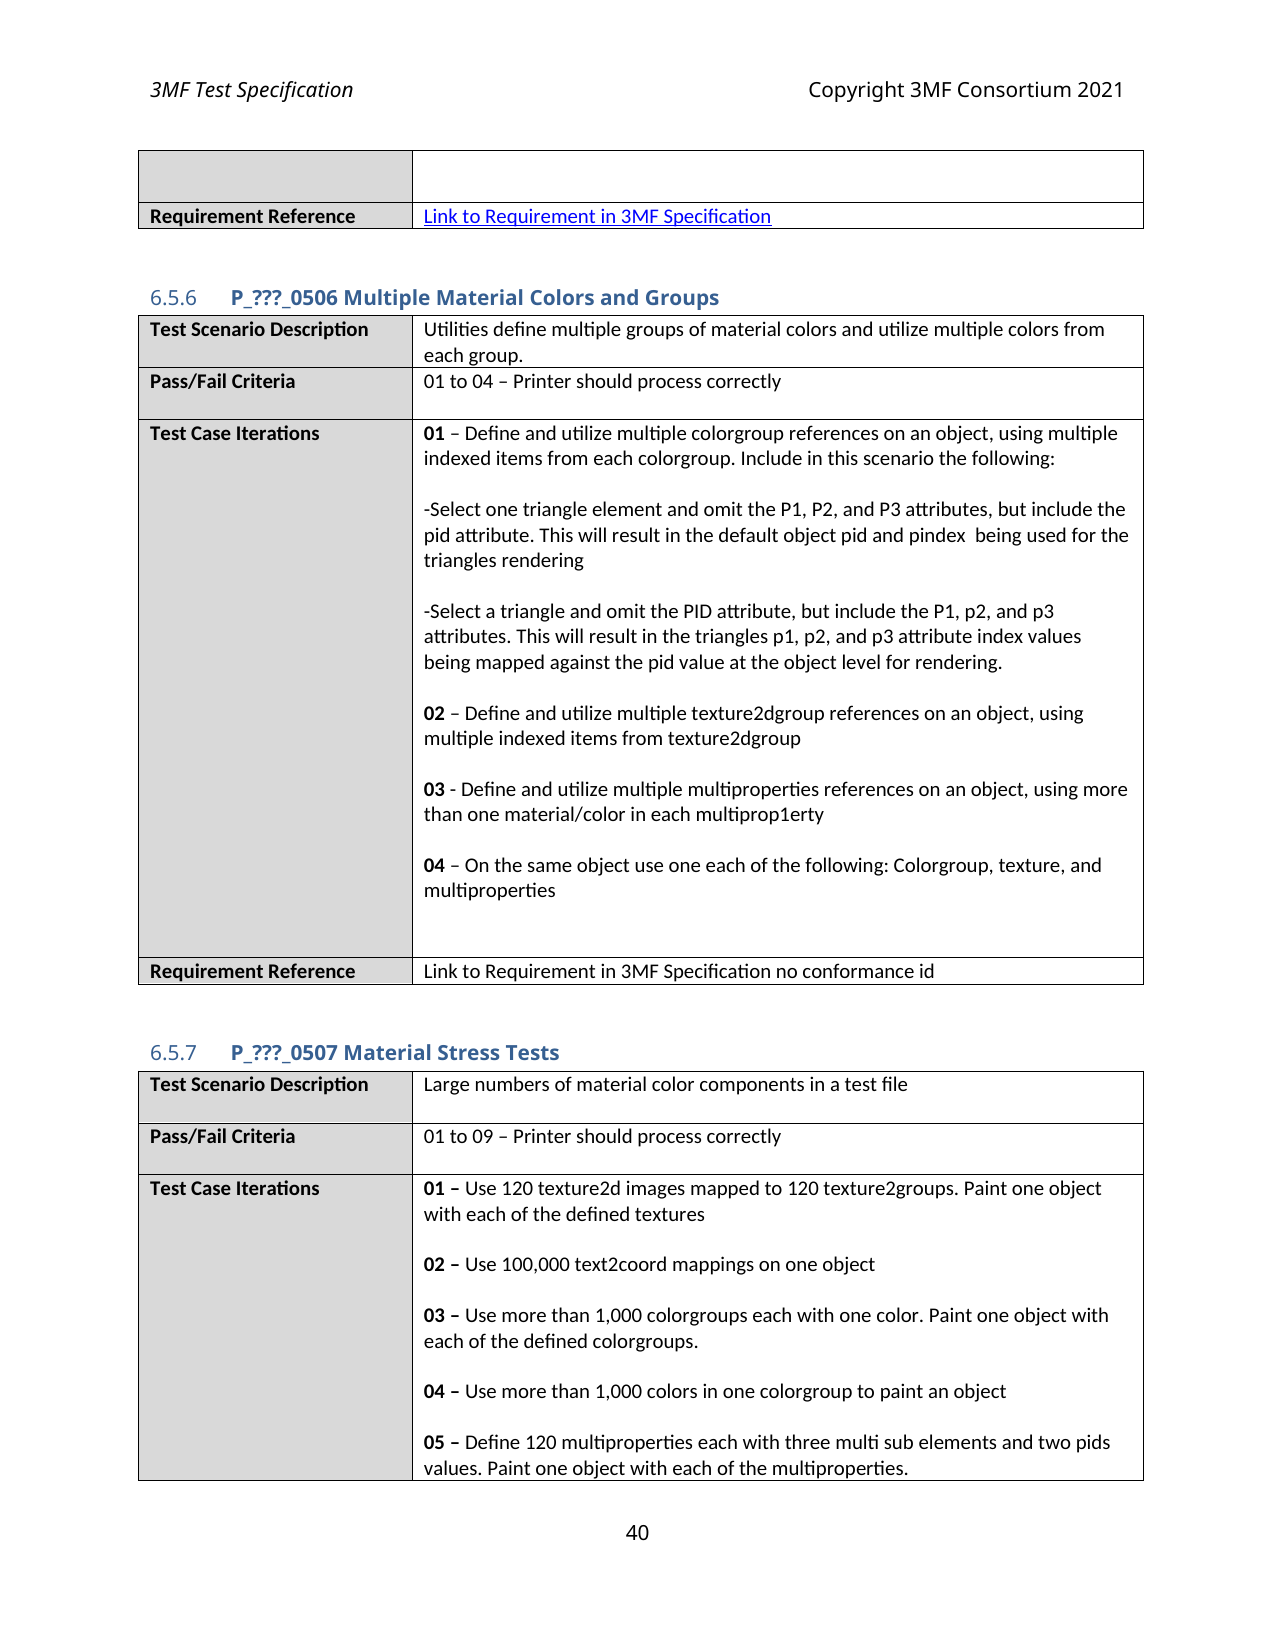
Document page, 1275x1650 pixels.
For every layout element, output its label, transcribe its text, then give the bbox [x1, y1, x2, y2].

table_header Test Scenario Description [139, 1072, 412, 1122]
table_header Test Scenario Description [139, 316, 412, 367]
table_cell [139, 151, 412, 202]
table_cell Link to Requirement in 3MF Specification [413, 203, 1143, 228]
table_cell 01 to 04 – Printer should process correctly [413, 368, 1143, 419]
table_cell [413, 151, 1143, 202]
subtitle P_???_0506 Multiple Material Colors and Groups [150, 283, 1125, 311]
table_cell Pass/Fail Criteria [139, 368, 412, 419]
subtitle P_???_0507 Material Stress Tests [150, 1038, 1125, 1066]
table_cell Pass/Fail Criteria [139, 1124, 412, 1174]
table_cell Requirement Reference [139, 203, 412, 228]
table_cell Link to Requirement in 3MF Specification no conformance id [413, 958, 1143, 983]
table_header Large numbers of material color components in a test file [413, 1072, 1143, 1122]
table_cell Requirement Reference [139, 958, 412, 983]
table_cell Test Case Iterations [139, 420, 412, 957]
table_cell 01 to 09 – Printer should process correctly [413, 1124, 1143, 1174]
table_cell 01 – Define and utilize multiple colorgroup references on an object, using multiple indexed items from each colorgroup. Include in this scenario the following: -Select one triangle element and omit the P1, P2, and P3 attributes, but include the pid attribute. This will result in the default object pid and pindex being used for the triangles rendering -Select a triangle and omit the PID attribute, but include the P1, p2, and p3 attributes. This will result in the triangles p1, p2, and p3 attribute index values being mapped against the pid value at the object level for rendering. 02 – Define and utilize multiple texture2dgroup references on an object, using multiple indexed items from texture2dgroup 03 - Define and utilize multiple multiproperties references on an object, using more than one material/color in each multiprop1erty 04 – On the same object use one each of the following: Colorgroup, texture, and multiproperties [413, 420, 1143, 957]
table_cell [413, 1175, 1143, 1480]
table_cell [139, 1175, 412, 1480]
table_header Utilities define multiple groups of material colors and utilize multiple colors from each group. [413, 316, 1143, 367]
